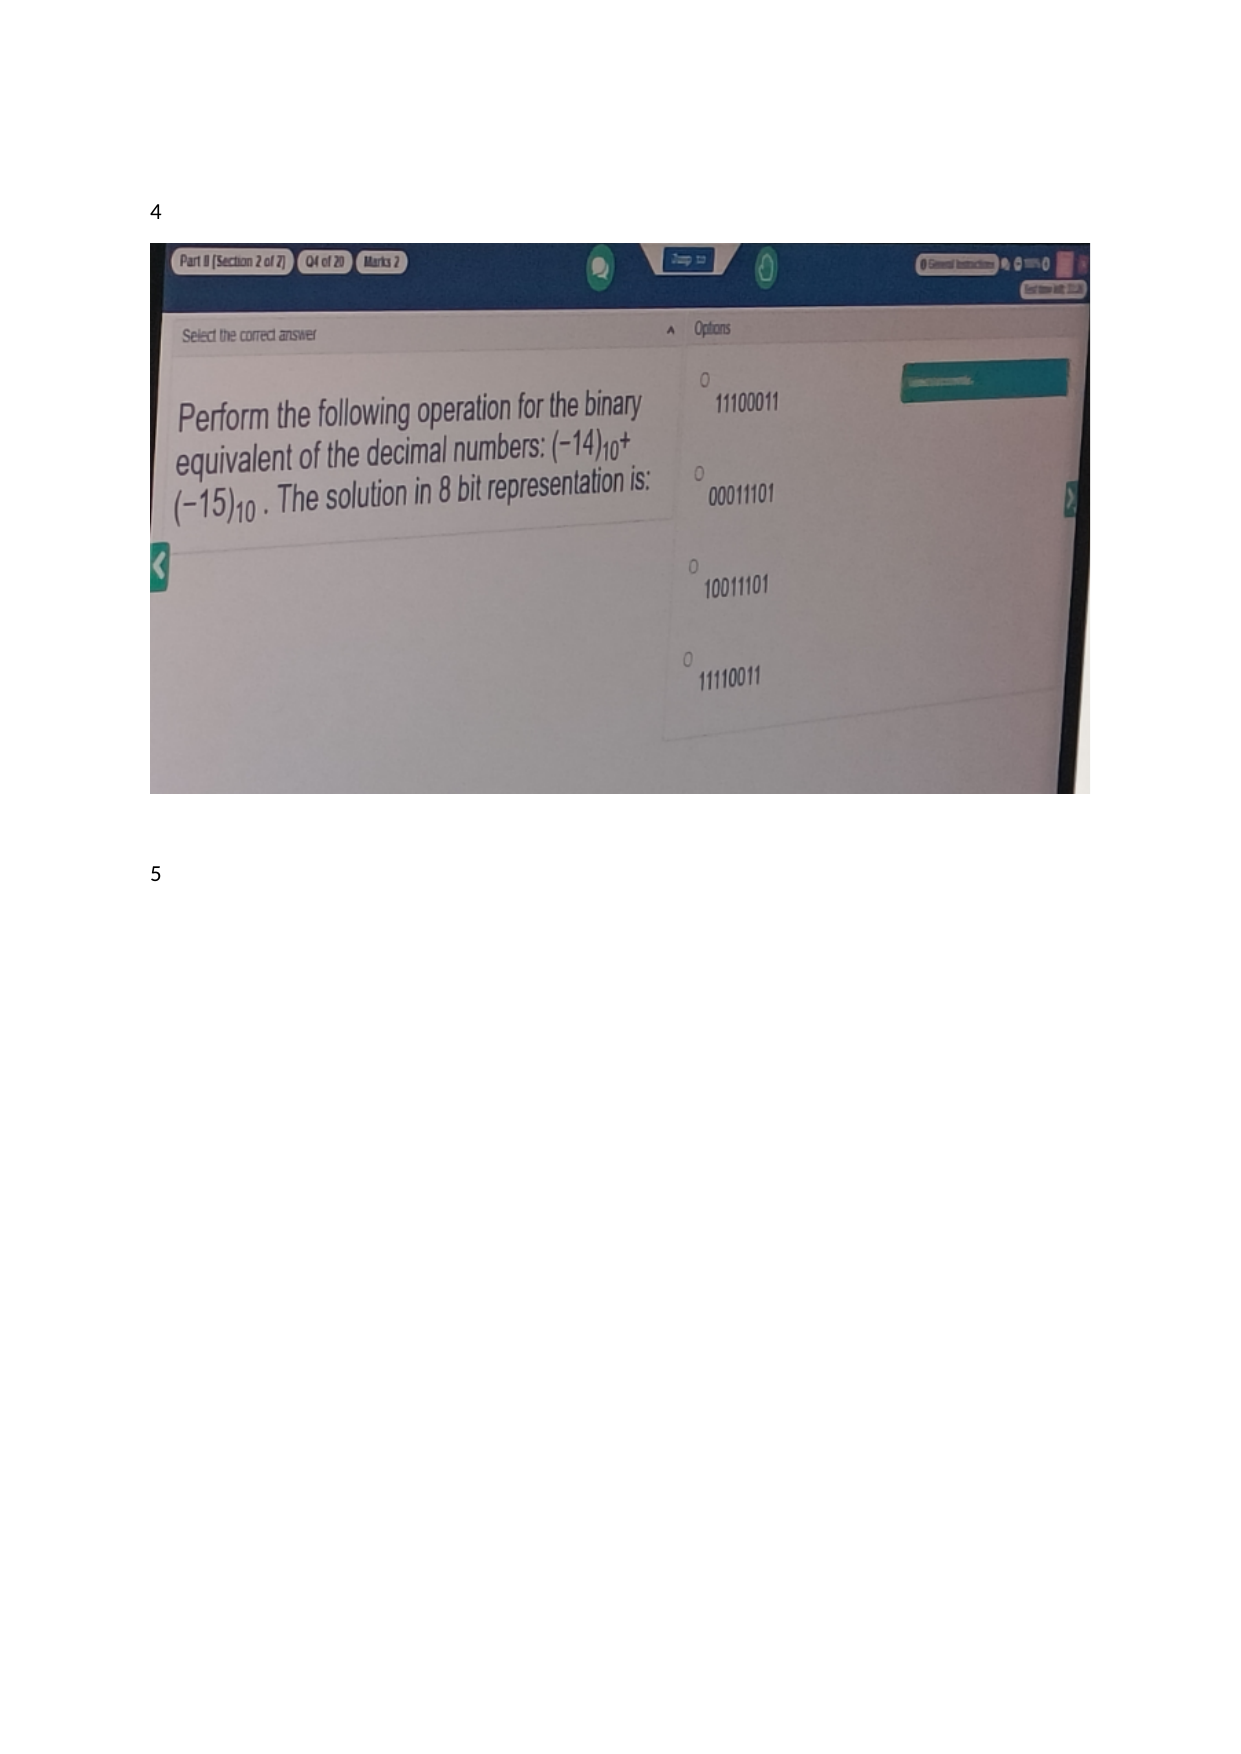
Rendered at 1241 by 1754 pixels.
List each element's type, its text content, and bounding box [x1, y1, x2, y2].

text 5 [150, 859, 1090, 887]
text 4 [150, 197, 1090, 225]
picture [150, 243, 1091, 794]
